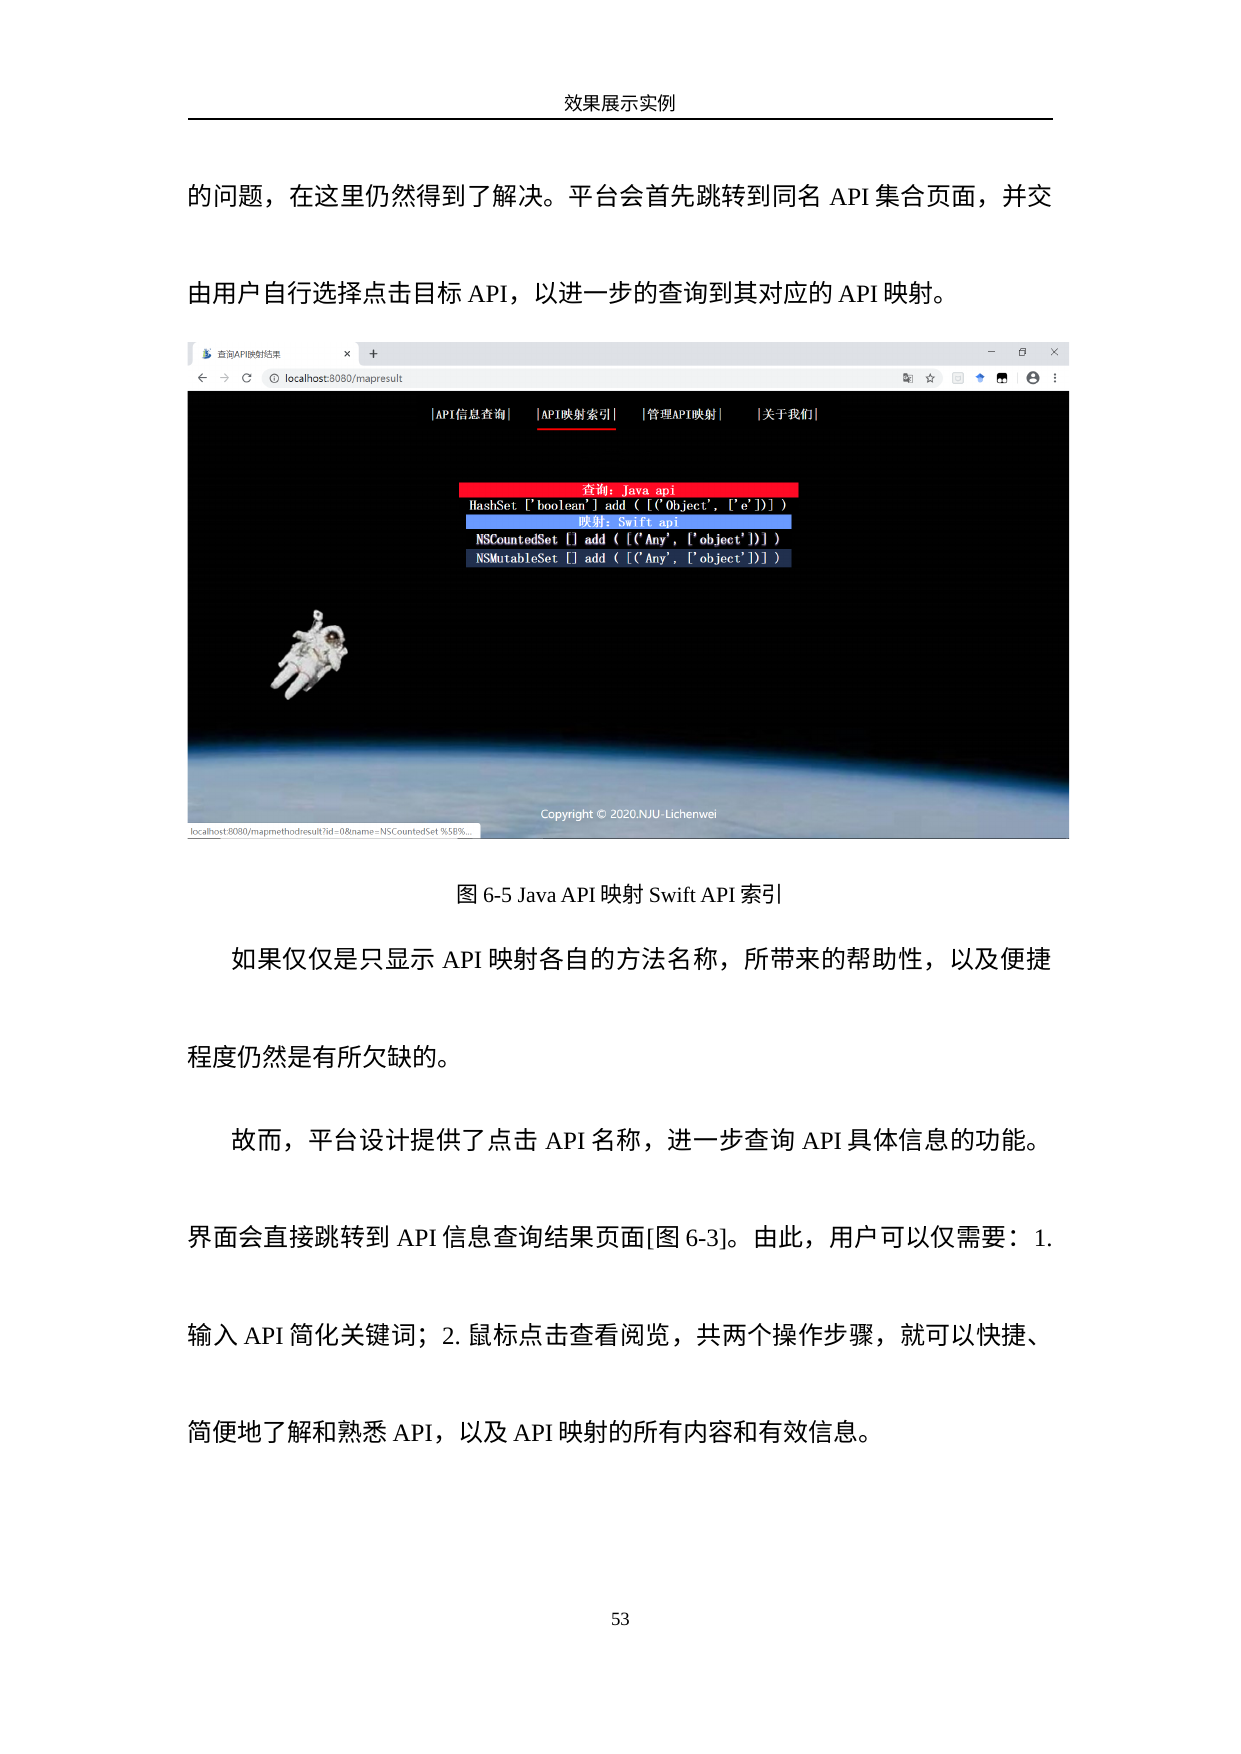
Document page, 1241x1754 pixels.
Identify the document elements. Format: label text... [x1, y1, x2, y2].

text 故而，平台设计提供了点击API名称，进一步查询API具体信息的功能。界面会直接跳转到API信息查询结果页面[图6-3]。由此，用户可以仅需要：1. 输入API简化关键词；2. 鼠标点击查看阅览，共两个操作步骤，就可以快捷、简便地了解和熟悉API，以及API映射的所有内容和有效信息。 [187, 1106, 1053, 1463]
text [187, 162, 1053, 324]
text 如果仅仅是只显示API映射各自的方法名称，所带来的帮助性，以及便捷程度仍然是有所欠缺的。 [187, 925, 1053, 1088]
text 图6-5 Java API映射Swift API索引 [187, 877, 1053, 909]
picture [187, 342, 1070, 839]
